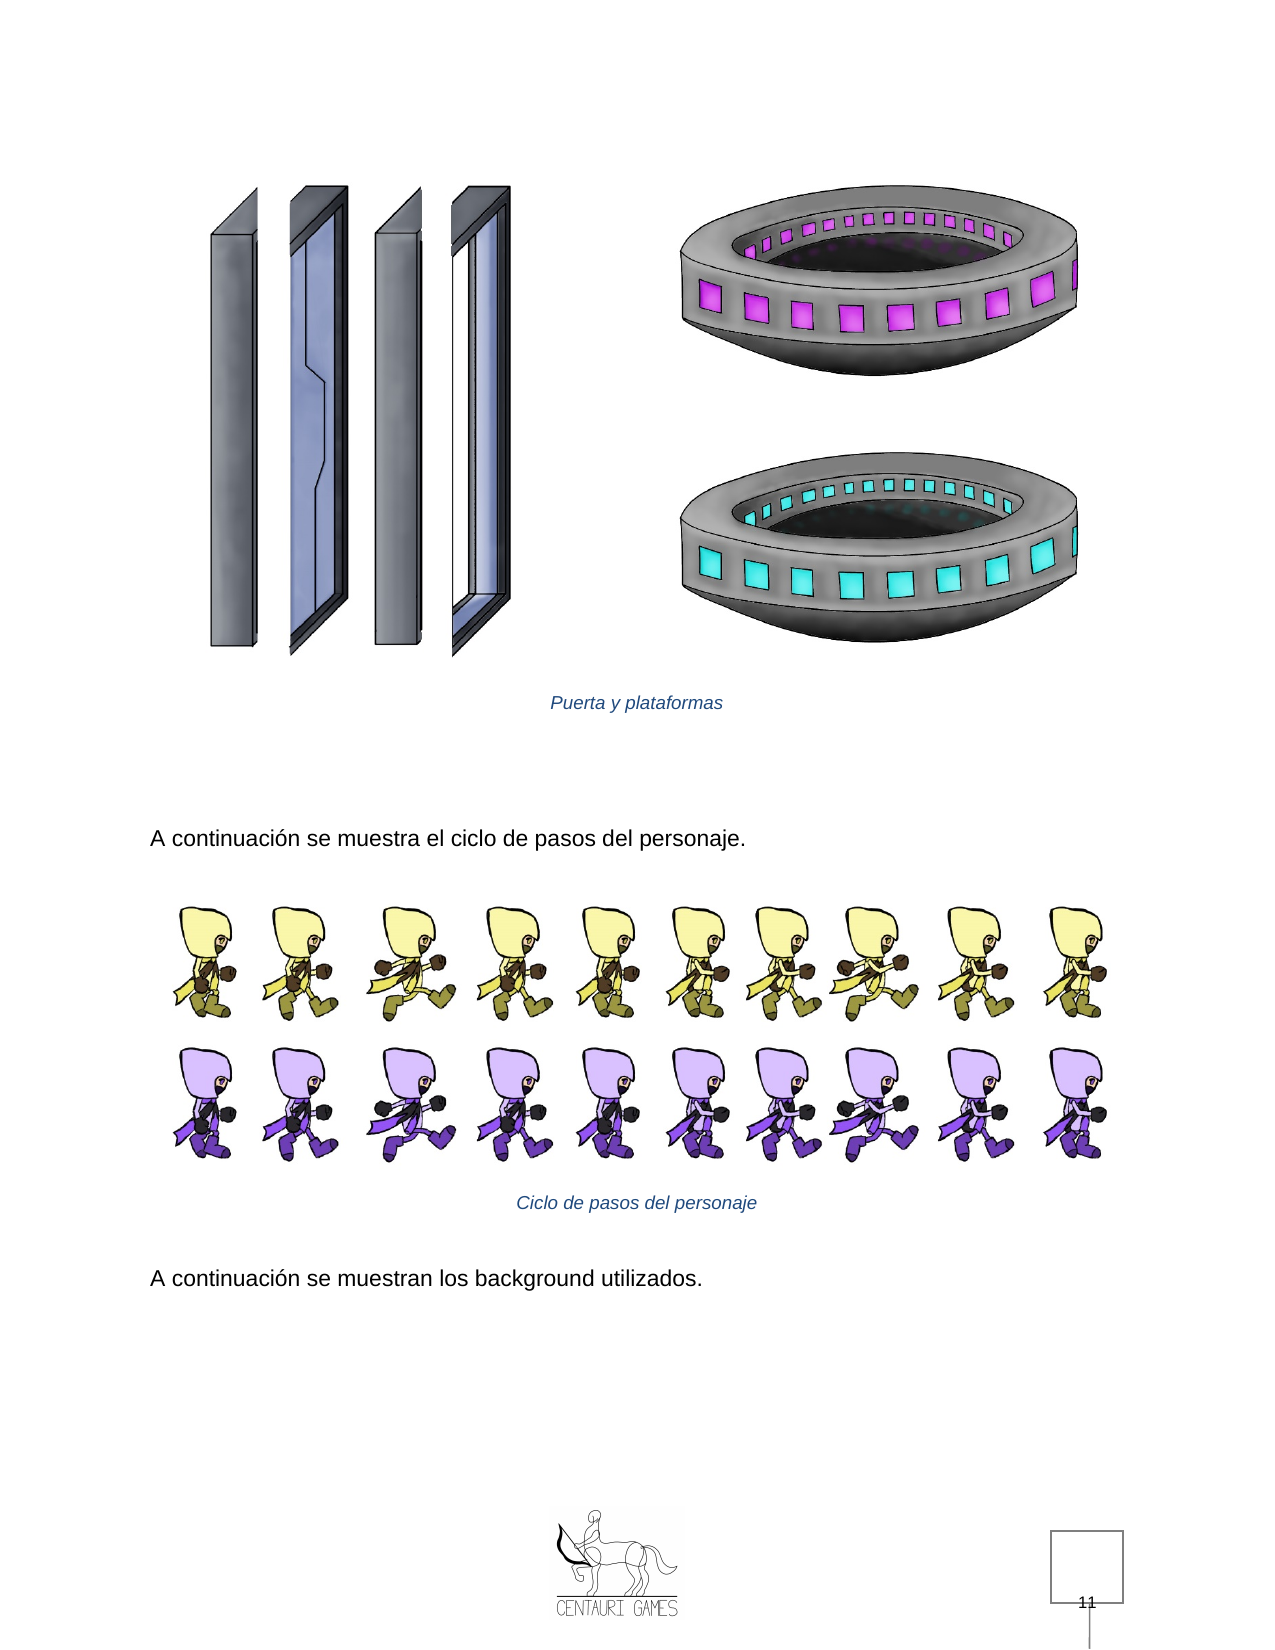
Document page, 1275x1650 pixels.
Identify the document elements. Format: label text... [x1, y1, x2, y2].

picture [549, 1506, 685, 1620]
text A continuación se muestra el ciclo de pasos del personaje. [150, 825, 1125, 851]
text A continuación se muestran los background utilizados. [150, 1264, 1125, 1291]
text Puerta y plataformas [150, 692, 1125, 713]
text Ciclo de pasos del personaje [150, 1192, 1125, 1213]
picture [150, 150, 1125, 688]
picture [150, 885, 1125, 1189]
